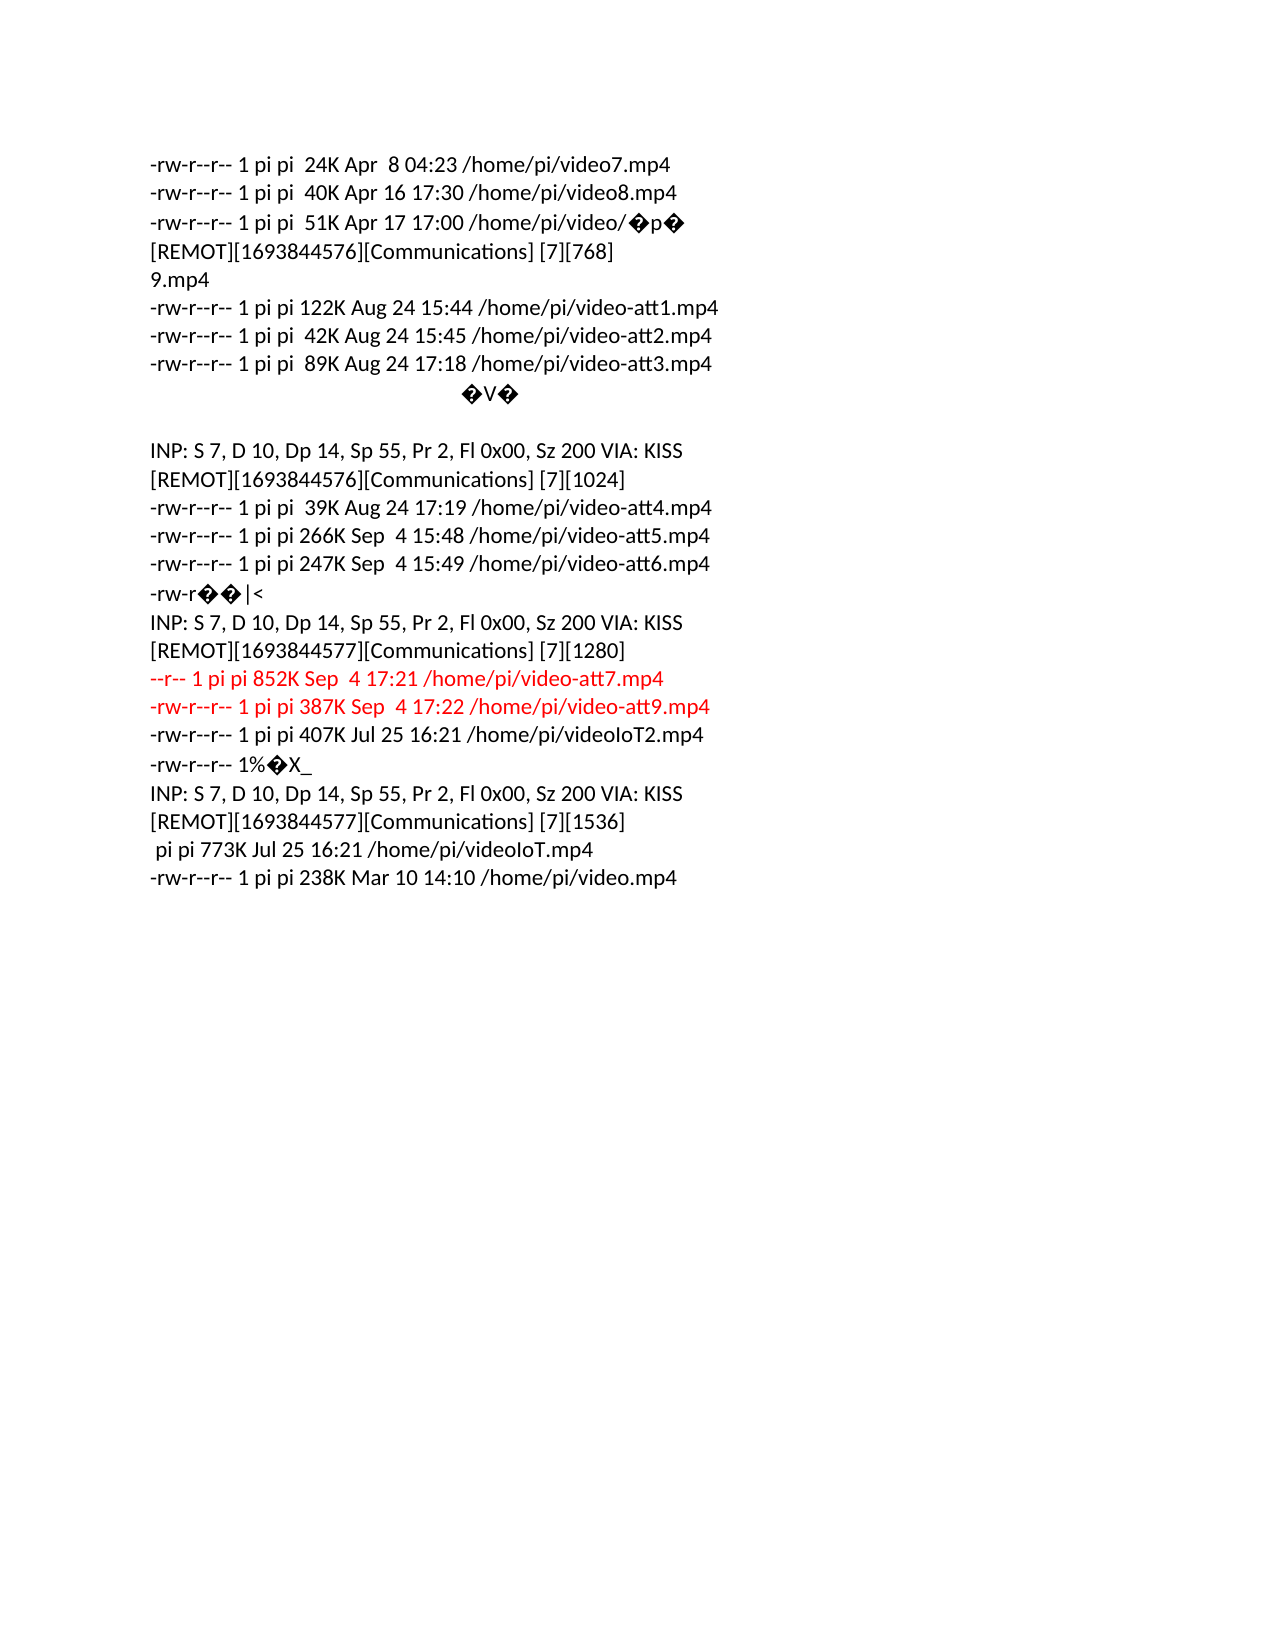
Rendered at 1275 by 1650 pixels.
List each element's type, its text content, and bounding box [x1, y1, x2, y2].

text -rw-r--r-- 1 pi pi 247K Sep 4 15:49 /home/pi/video-att6.mp4 [150, 549, 1125, 577]
text [REMOT][1693844577][Communications] [7][1536] [150, 807, 1125, 835]
text -rw-r--r-- 1 pi pi 24K Apr 8 04:23 /home/pi/video7.mp4 [150, 150, 1125, 178]
text -rw-r--r-- 1 pi pi 40K Apr 16 17:30 /home/pi/video8.mp4 [150, 178, 1125, 206]
text [REMOT][1693844576][Communications] [7][768] [150, 237, 1125, 265]
text INP: S 7, D 10, Dp 14, Sp 55, Pr 2, Fl 0x00, Sz 200 VIA: KISS [150, 608, 1125, 636]
text 9.mp4 [150, 265, 1125, 293]
text -rw-r��|< [150, 577, 1125, 608]
text �V� [150, 377, 1125, 409]
text -rw-r--r-- 1%�X_ [150, 748, 1125, 779]
text --r-- 1 pi pi 852K Sep 4 17:21 /home/pi/video-att7.mp4 [150, 664, 1125, 692]
text pi pi 773K Jul 25 16:21 /home/pi/videoIoT.mp4 [150, 835, 1125, 863]
text -rw-r--r-- 1 pi pi 387K Sep 4 17:22 /home/pi/video-att9.mp4 [150, 692, 1125, 720]
text -rw-r--r-- 1 pi pi 89K Aug 24 17:18 /home/pi/video-att3.mp4 [150, 349, 1125, 377]
text -rw-r--r-- 1 pi pi 42K Aug 24 15:45 /home/pi/video-att2.mp4 [150, 321, 1125, 349]
text -rw-r--r-- 1 pi pi 51K Apr 17 17:00 /home/pi/video/�p� [150, 206, 1125, 237]
text [REMOT][1693844576][Communications] [7][1024] [150, 465, 1125, 493]
text INP: S 7, D 10, Dp 14, Sp 55, Pr 2, Fl 0x00, Sz 200 VIA: KISS [150, 779, 1125, 807]
text -rw-r--r-- 1 pi pi 238K Mar 10 14:10 /home/pi/video.mp4 [150, 863, 1125, 891]
text -rw-r--r-- 1 pi pi 39K Aug 24 17:19 /home/pi/video-att4.mp4 [150, 493, 1125, 521]
text -rw-r--r-- 1 pi pi 407K Jul 25 16:21 /home/pi/videoIoT2.mp4 [150, 720, 1125, 748]
text INP: S 7, D 10, Dp 14, Sp 55, Pr 2, Fl 0x00, Sz 200 VIA: KISS [150, 437, 1125, 465]
text [REMOT][1693844577][Communications] [7][1280] [150, 636, 1125, 664]
text -rw-r--r-- 1 pi pi 122K Aug 24 15:44 /home/pi/video-att1.mp4 [150, 293, 1125, 321]
text -rw-r--r-- 1 pi pi 266K Sep 4 15:48 /home/pi/video-att5.mp4 [150, 521, 1125, 549]
